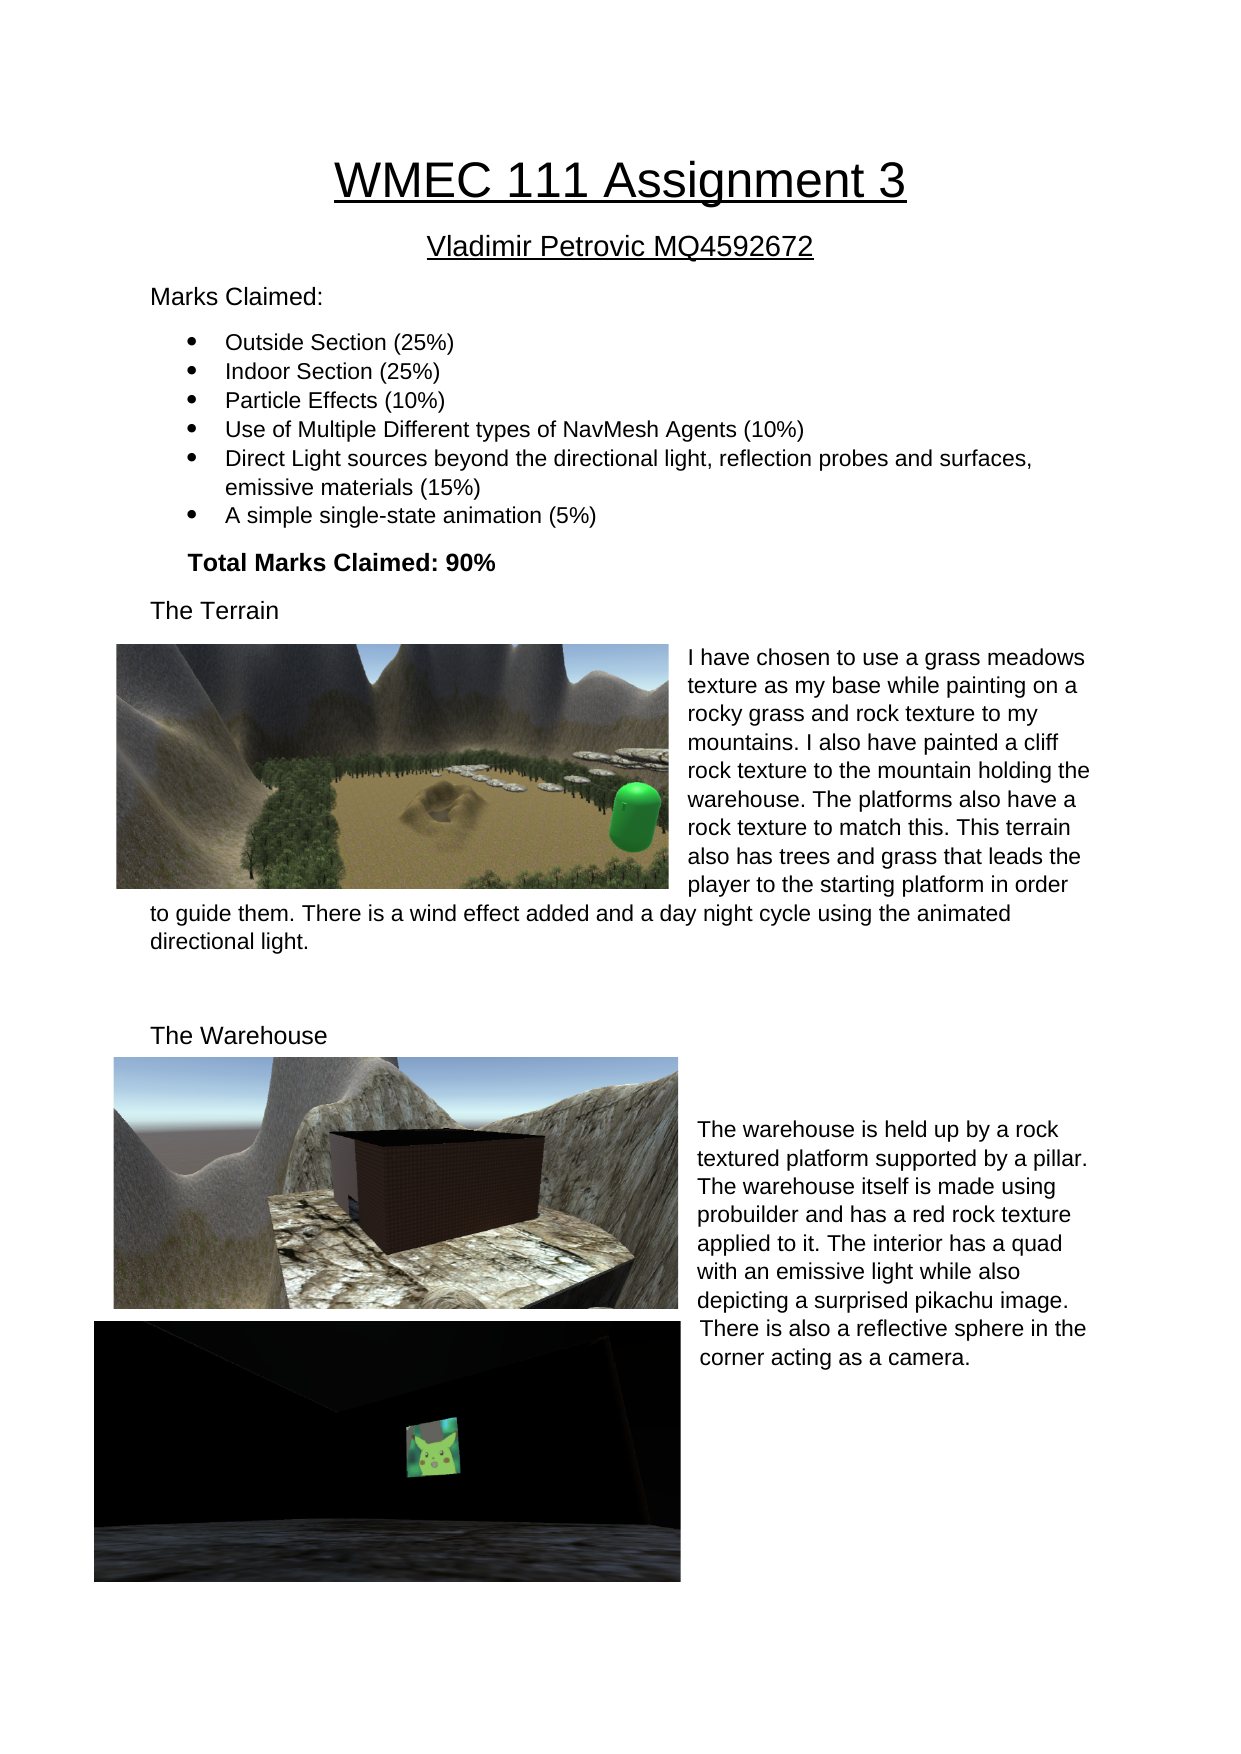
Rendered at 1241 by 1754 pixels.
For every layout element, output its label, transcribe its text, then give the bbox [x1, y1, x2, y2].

text WMEC 111 Assignment 3 [150, 150, 1090, 207]
list Particle Effects (10%) [187, 387, 1090, 414]
text The Terrain [150, 596, 1090, 624]
text Total Marks Claimed: 90% [187, 548, 1090, 577]
picture [112, 1057, 683, 1312]
text The warehouse is held up by a rock textured platform supported by a pillar. The warehouse itself is made using probuilder and has a red rock texture applied to it. The interior has a quad with an emissive light while also depicting a surprised pikachu image. There is also a reflective sphere in the corner acting as a camera. [150, 1116, 1090, 1370]
list A simple single-state animation (5%) [187, 502, 1090, 529]
list Direct Light sources beyond the directional light, reflection probes and surfaces, emissive materials (15%) [187, 445, 1090, 500]
list Indoor Section (25%) [187, 358, 1090, 385]
text Vladimir Petrovic MQ4592672 [150, 229, 1090, 262]
list Outside Section (25%) [187, 329, 1090, 356]
picture [115, 644, 674, 891]
picture [93, 1321, 685, 1585]
list Use of Multiple Different types of NavMesh Agents (10%) [187, 416, 1090, 443]
text The Warehouse [150, 1021, 1090, 1049]
text Marks Claimed: [150, 282, 1090, 310]
